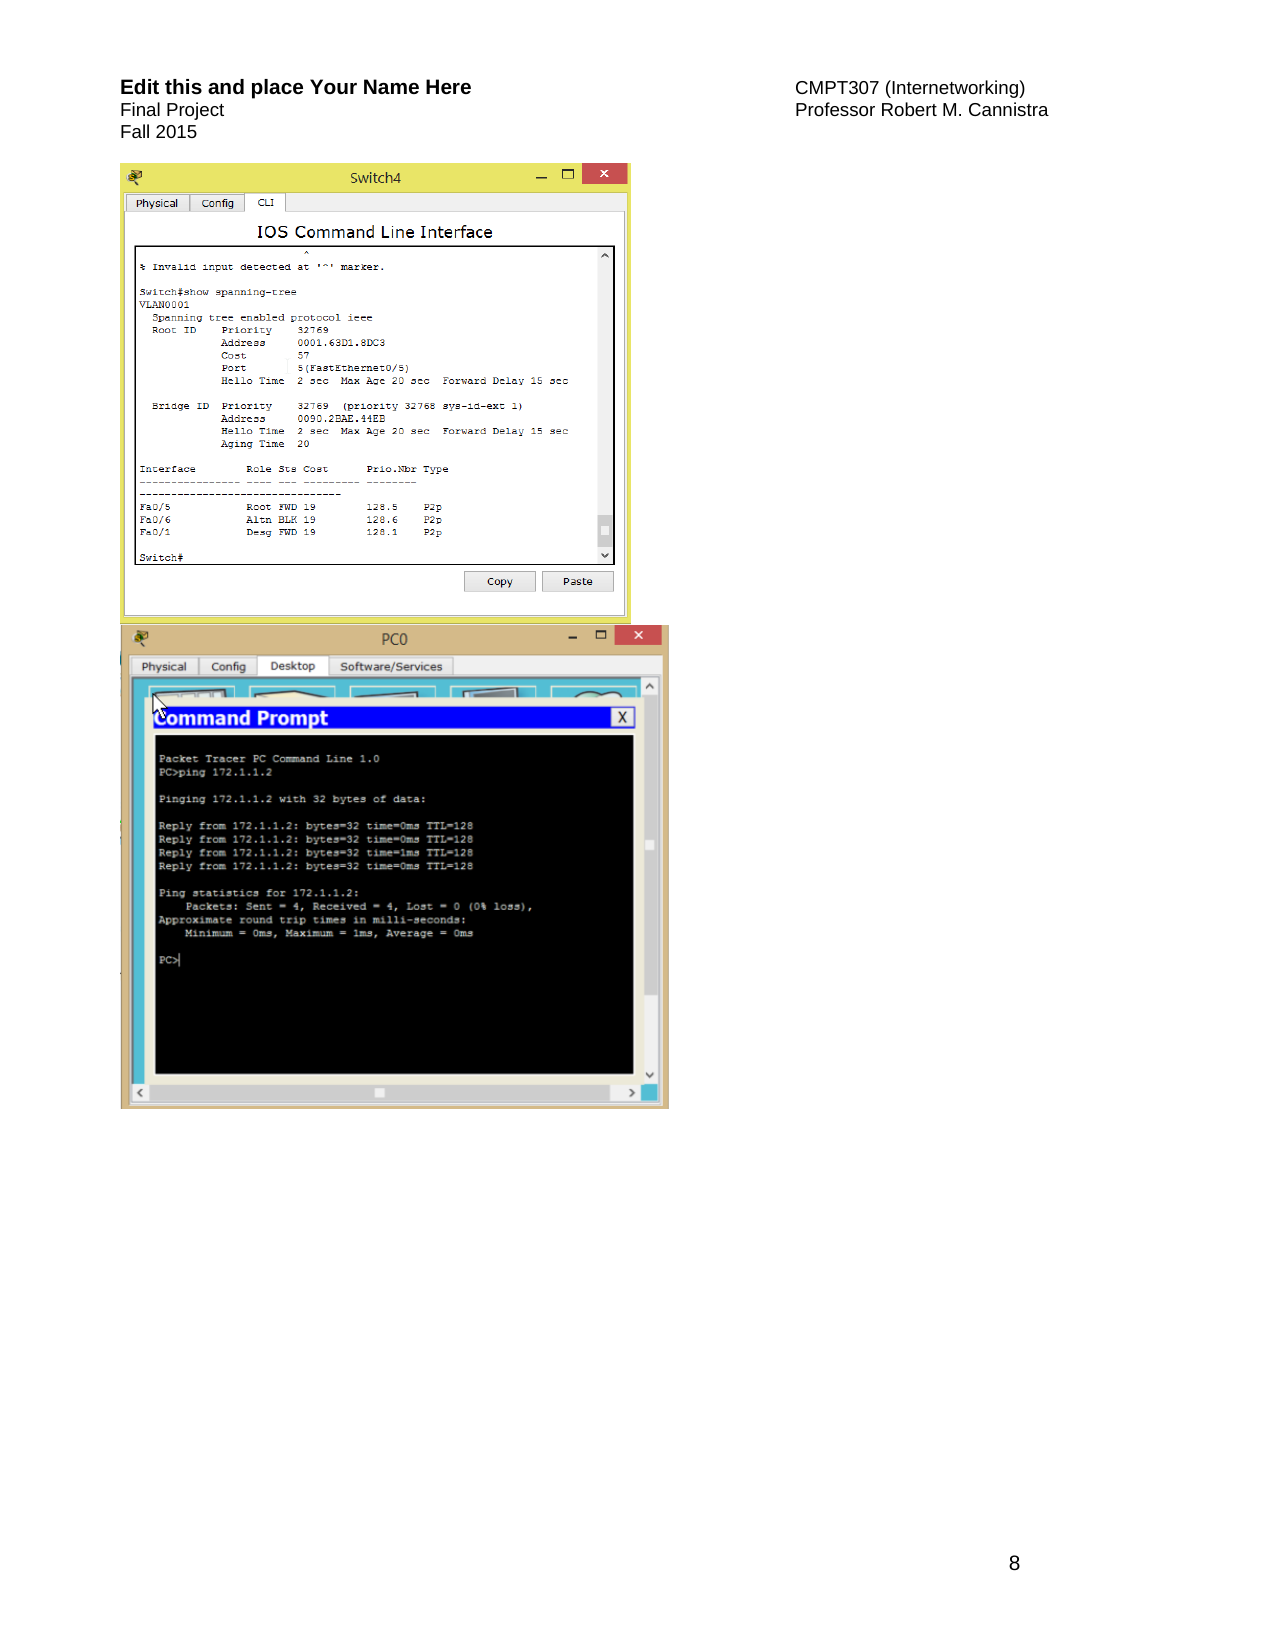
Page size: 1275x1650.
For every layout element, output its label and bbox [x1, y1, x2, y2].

picture [120, 163, 669, 1109]
